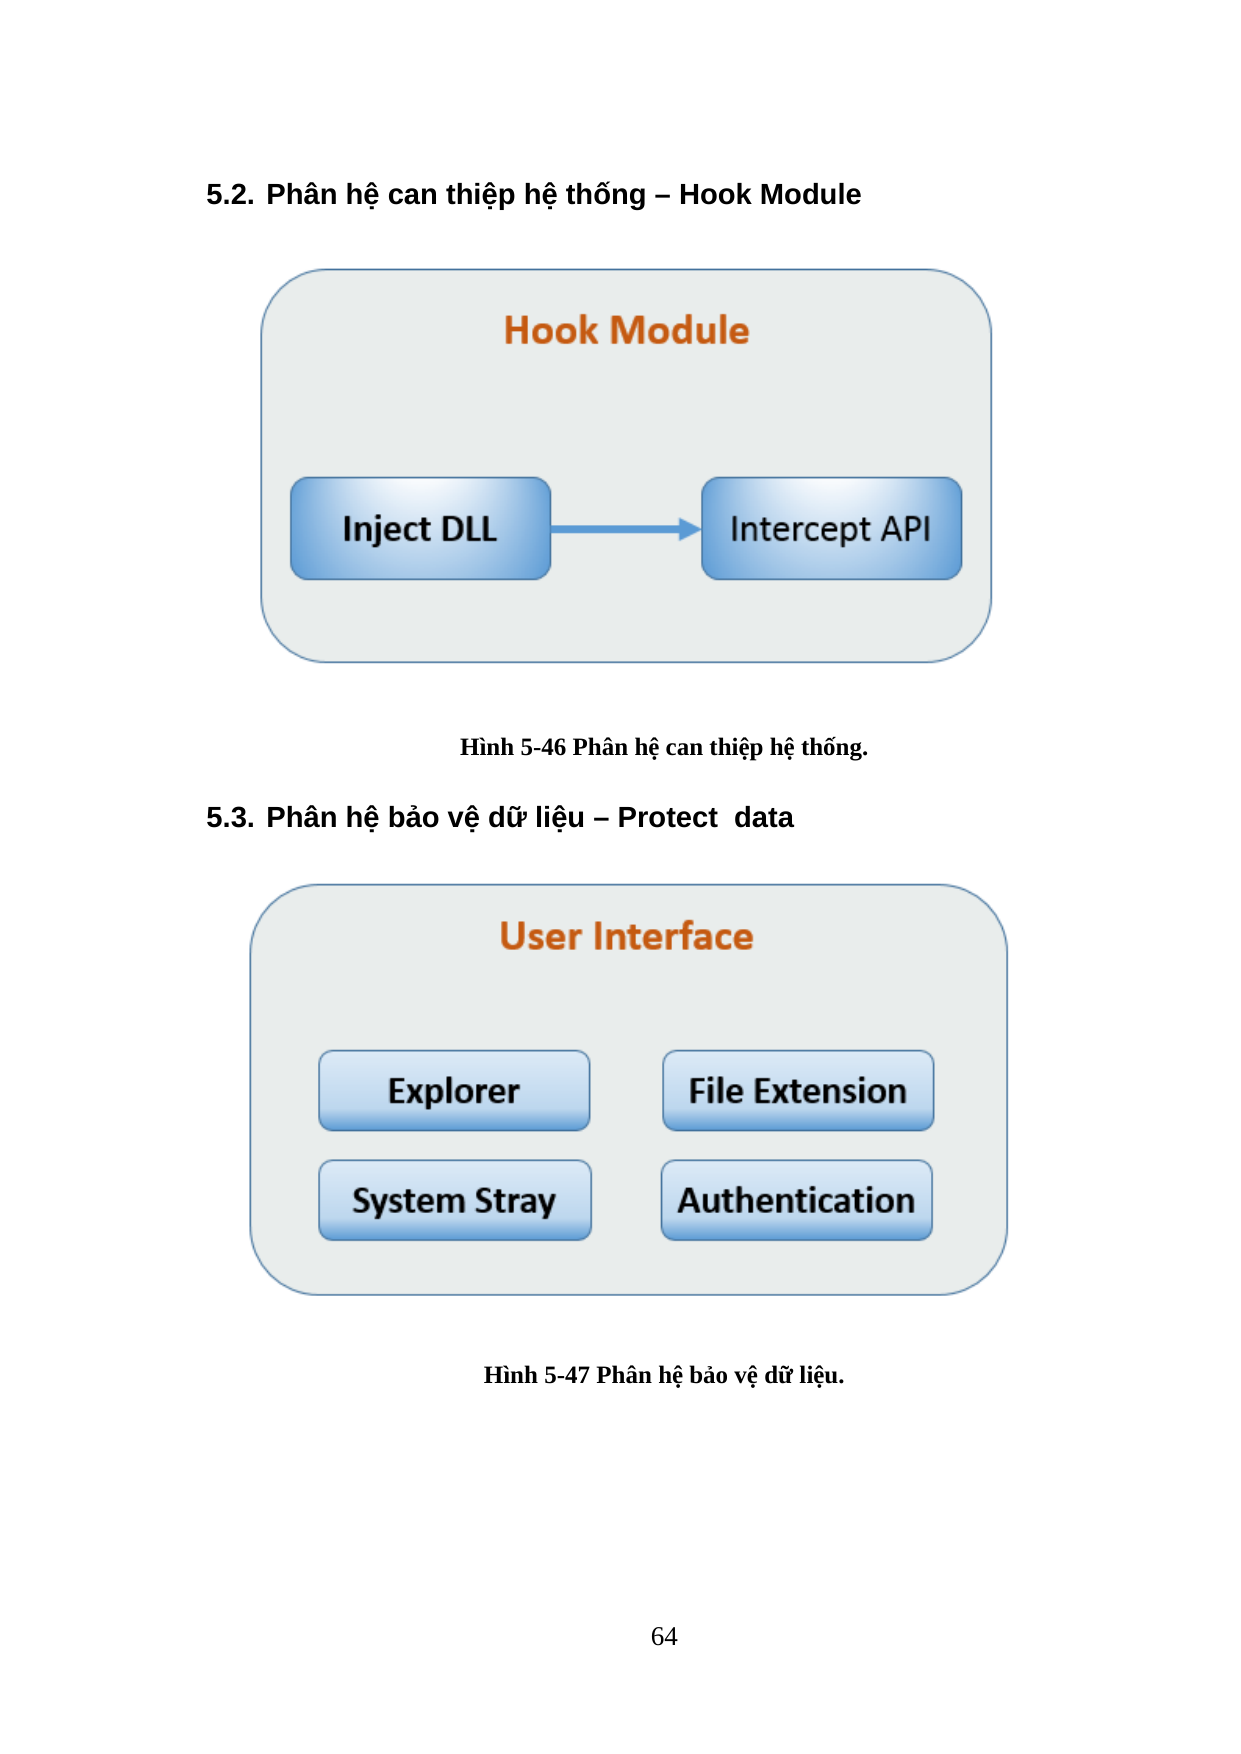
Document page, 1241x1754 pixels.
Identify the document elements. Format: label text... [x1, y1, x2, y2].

subtitle Phân hệ can thiệp hệ thống – Hook Module [206, 177, 1122, 211]
picture [206, 856, 1052, 1332]
picture [206, 233, 1047, 704]
subtitle Phân hệ bảo vệ dữ liệu – Protect data [206, 800, 1122, 834]
